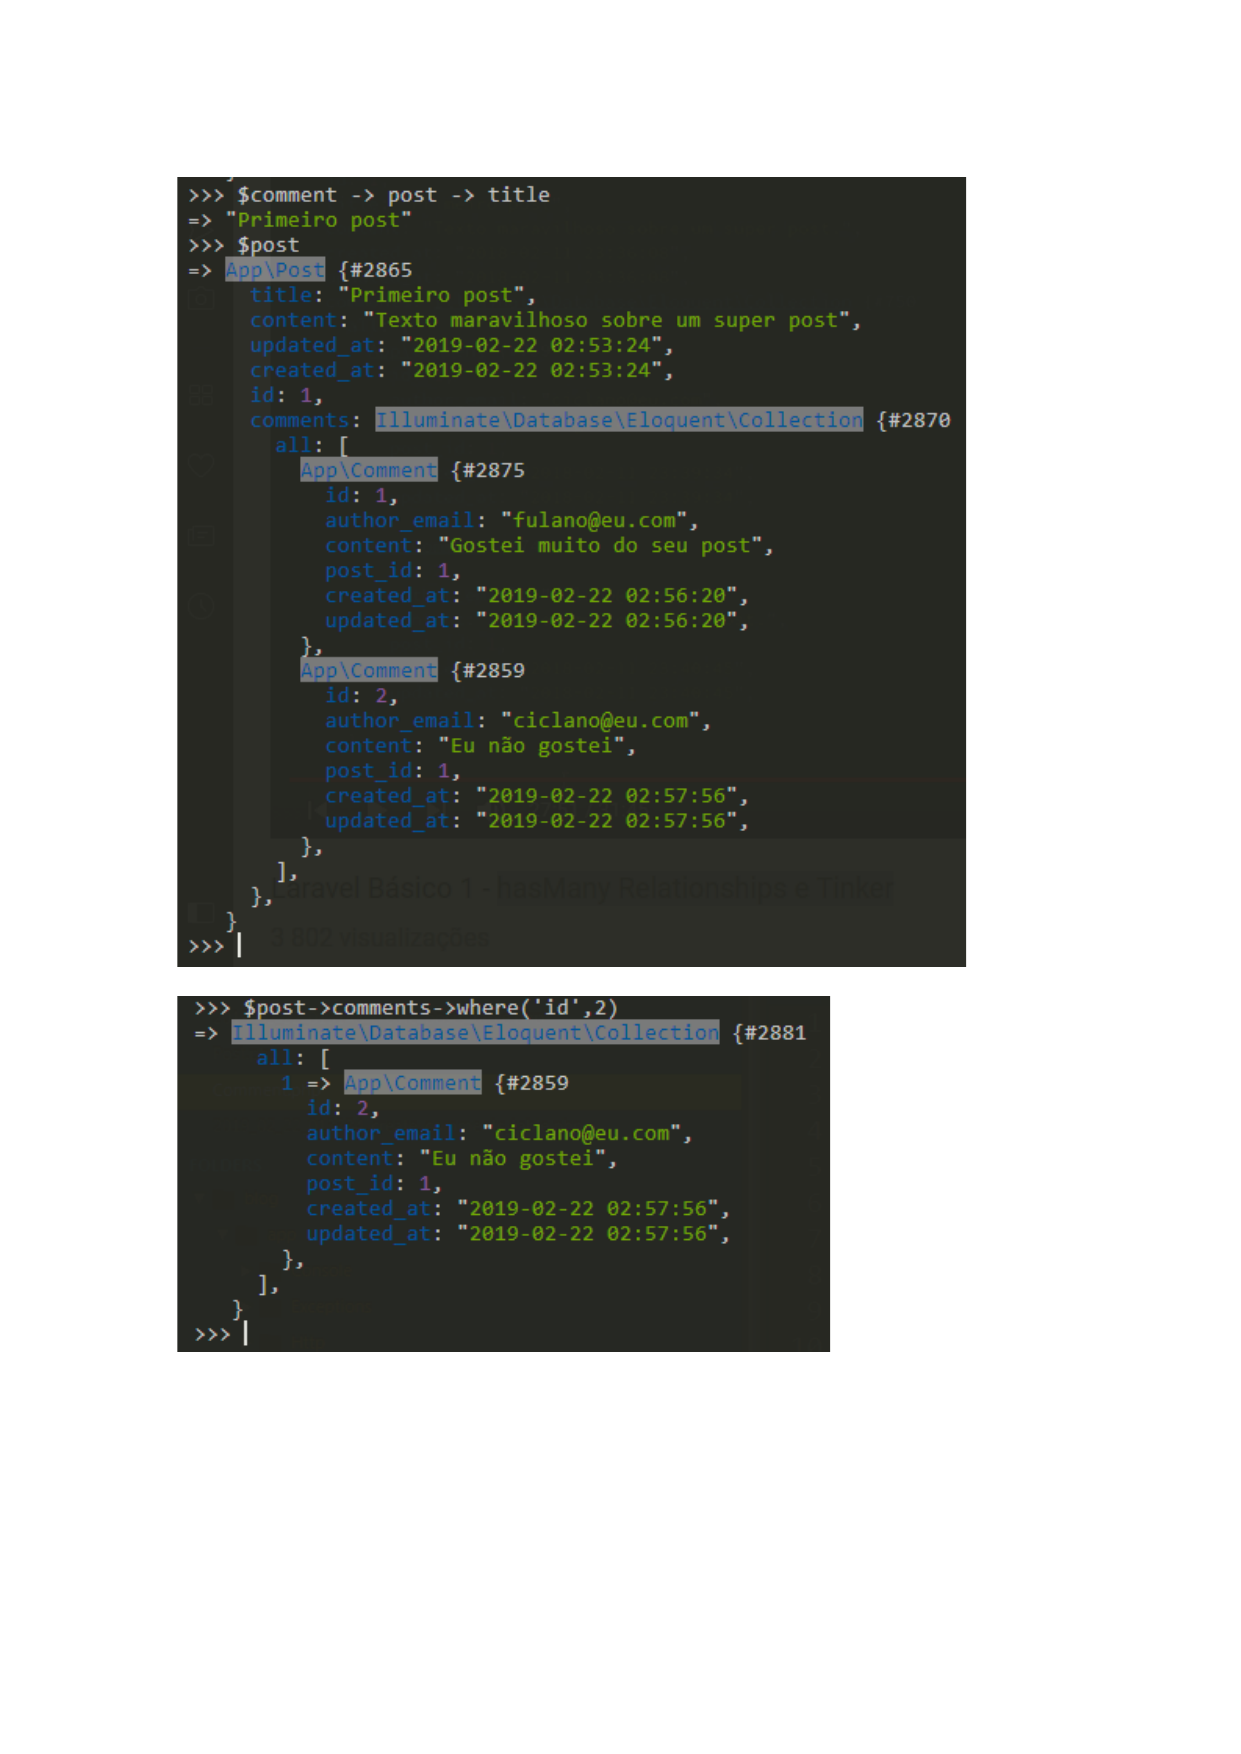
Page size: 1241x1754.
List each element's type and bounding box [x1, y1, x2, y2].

picture [177, 177, 967, 967]
picture [177, 996, 831, 1352]
